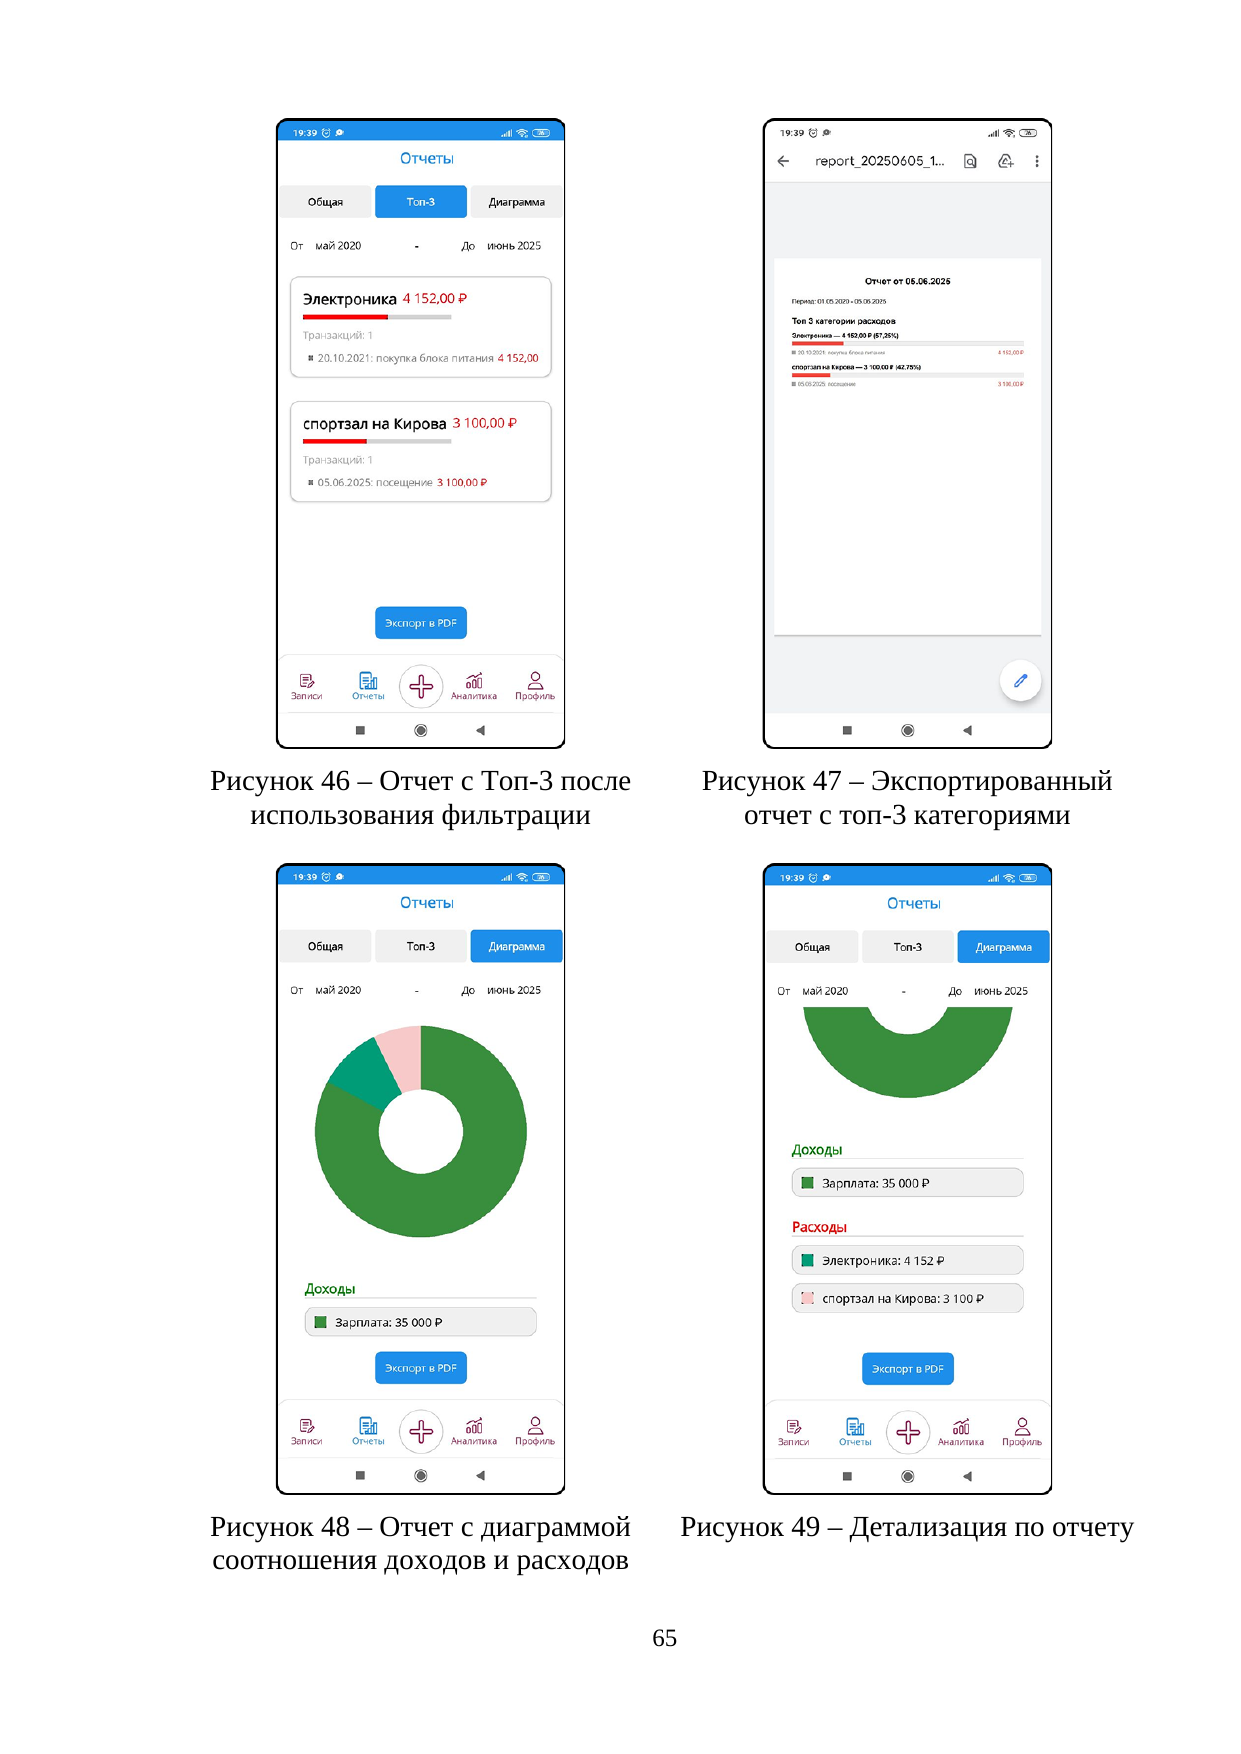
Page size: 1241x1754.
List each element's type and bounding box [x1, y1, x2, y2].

picture [762, 118, 1053, 749]
picture [762, 863, 1053, 1495]
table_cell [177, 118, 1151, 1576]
picture [275, 863, 566, 1495]
picture [275, 118, 566, 749]
